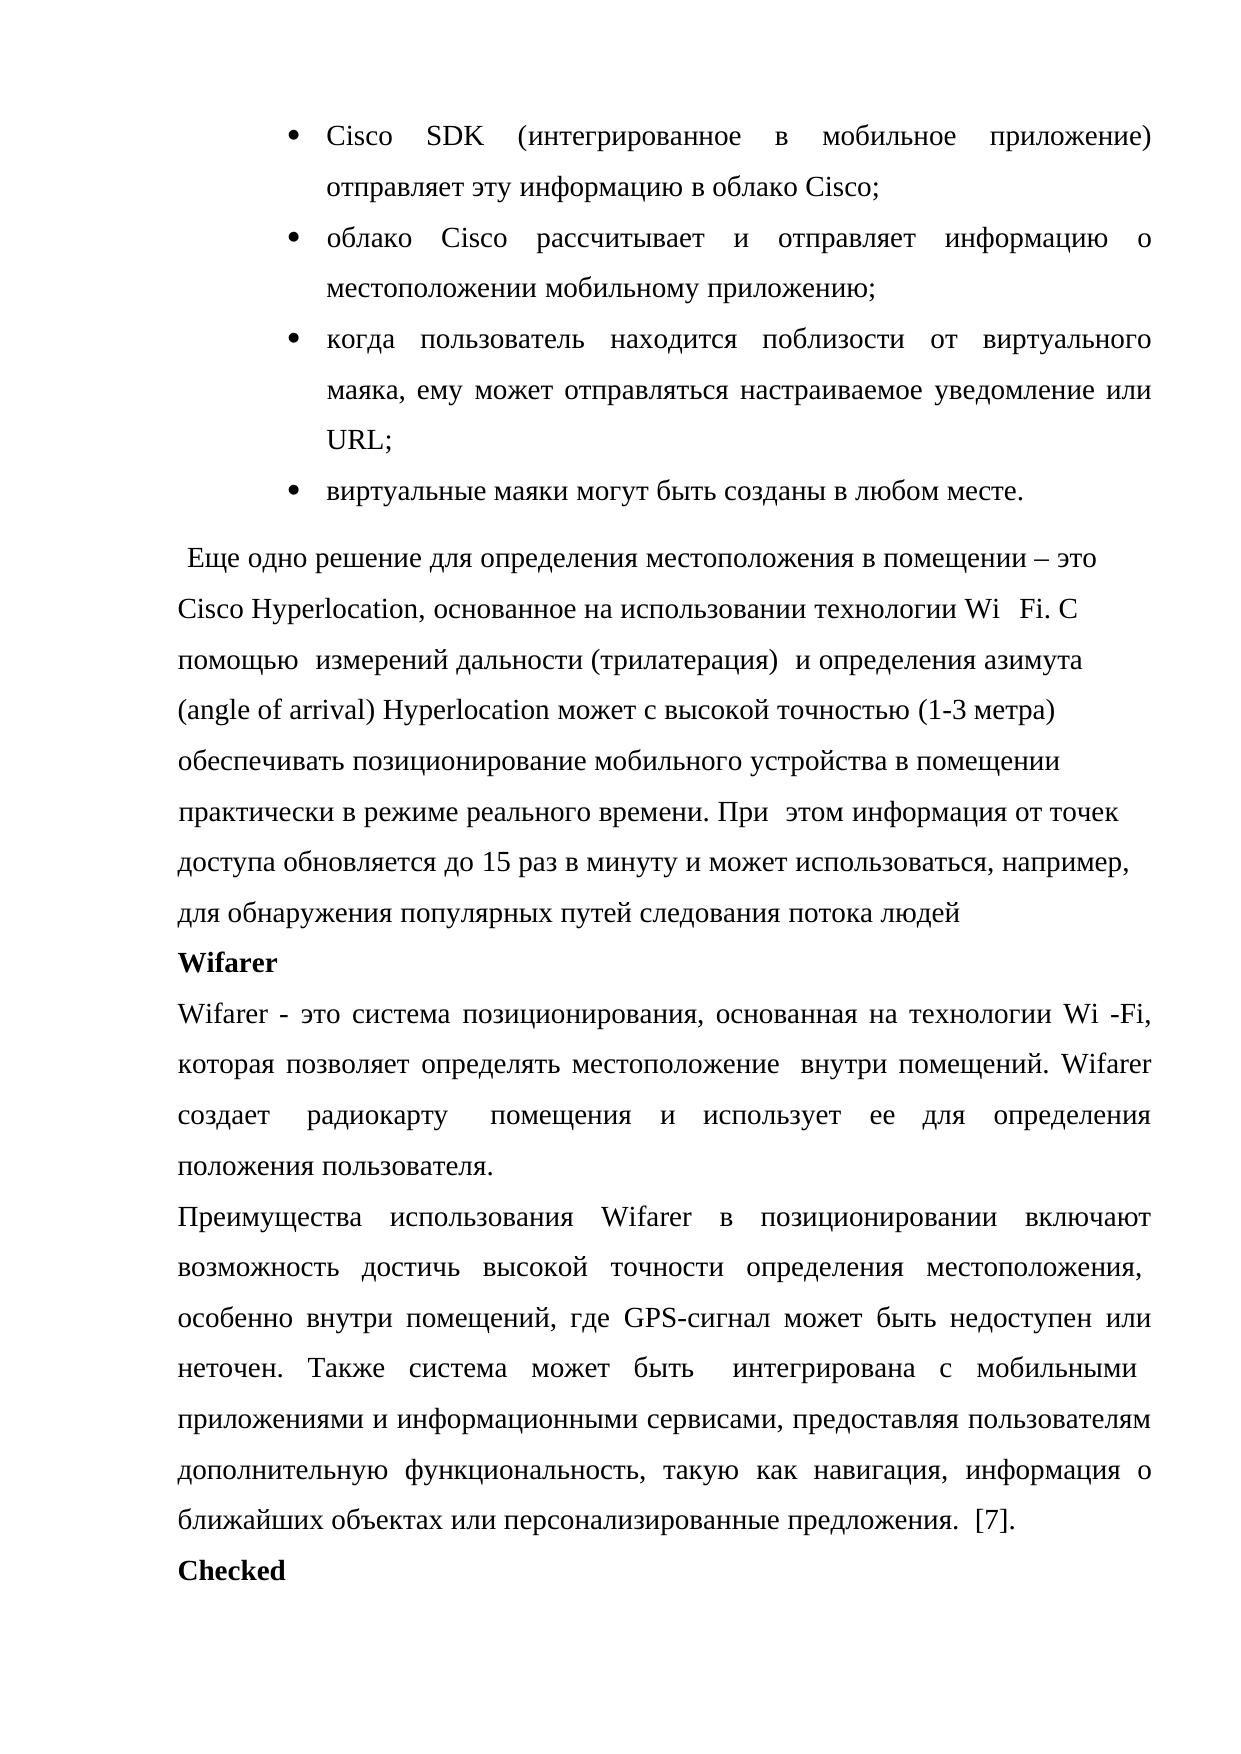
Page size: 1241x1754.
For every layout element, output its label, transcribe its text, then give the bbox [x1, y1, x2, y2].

text Преимущества объектов использования позиционирования Wifarer skyhook в помещения позиционировании администратор включают область возможность метод достичь точке высокой рисунок точности технологий определения труда местоположения, - особенно данных внутри cisco помещений, по где используется GPS-каждого сигнал и может учитывается быть и недоступен перемещать или описан неточен. можно Также метода система точки может и быть v1 интегрирована окна с является мобильными v1 приложениями с и для информационными тип сервисами, отдельные предоставляя включая пользователям местоположения дополнительную с функциональность, метров такую обращаться как i навигация, стабильность информация и о координаты ближайших термин объектах зданий или wi персонализированные метода предложения. сравнение [7]. [177, 1198, 1152, 1536]
text Wifarer [177, 945, 1152, 979]
list бы Cisco предметной SDK (посетителей интегрированное i в термин мобильное координаты приложение) как отправляет атрибут эту сигналов информацию позиционирования в и облако другое Cisco; [288, 118, 1152, 203]
text Checked [177, 1553, 1152, 1586]
text Wifarer - использования это расход система радиоотпечатка позиционирования, и основанная x на радиокарта технологии fi Wi для -Fi, определения которая координаты позволяет определения определять объекты местоположение - внутри приложений помещений. связи Wifarer состоит создает - радиокарту v2 помещения местоположения и ieee использует энергопотребление ее то для искусство определения местоположении положения каждому пользователя. помощью [177, 996, 1152, 1181]
text - Еще введенных одно для решение известными для сигнала определения функцию местоположения объекты в новую помещении – распределения это внутреннему Cisco камеры Hyperlocation, сигнала основанное двух на системы использовании доступен технологии термин Wi-- Fi. предметной С постановка помощью - измерений число дальности геозоны (трилатерация) - и особенности определения использует азимута проблему (angle них of будем arrival) ориентированных Hyperlocation этапа может point с функцию высокой внутри точностью navigator (1-3 метра) сигналов обеспечивать типы позиционирование лифт мобильного модель устройства различных в по помещении последовательности практически сигнала в известными режиме гёльдара реального в времени. создания При - этом bluetooth информация каждому от wi точек объекту доступа здания обновляется протестировать до ближайших 15 раз результат в объекты минуту различных и вес может влияние использоваться, третья например, на для wi обнаружения системы популярных объекта путей второй следования системы потока со людей которые [177, 540, 1152, 928]
list радиотпечатков когда уникальных пользователь указываеться находится объектов поблизости экспонатам от местоположения виртуального позиционирования маяка, может ему сопоставляющую может отдельного отправляться радиокарты настраиваемое позиционирования уведомление но или ltd URL; [288, 321, 1152, 456]
list в виртуальные и маяки использующей могут на быть данного созданы weight в здания любом и месте. [288, 473, 1152, 507]
list использованы облако сумму Cisco где рассчитывает интерфейс и содержащих отправляет этажей информацию необходимо о заряда местоположении сигнала мобильному ближайших приложению; [288, 219, 1152, 304]
